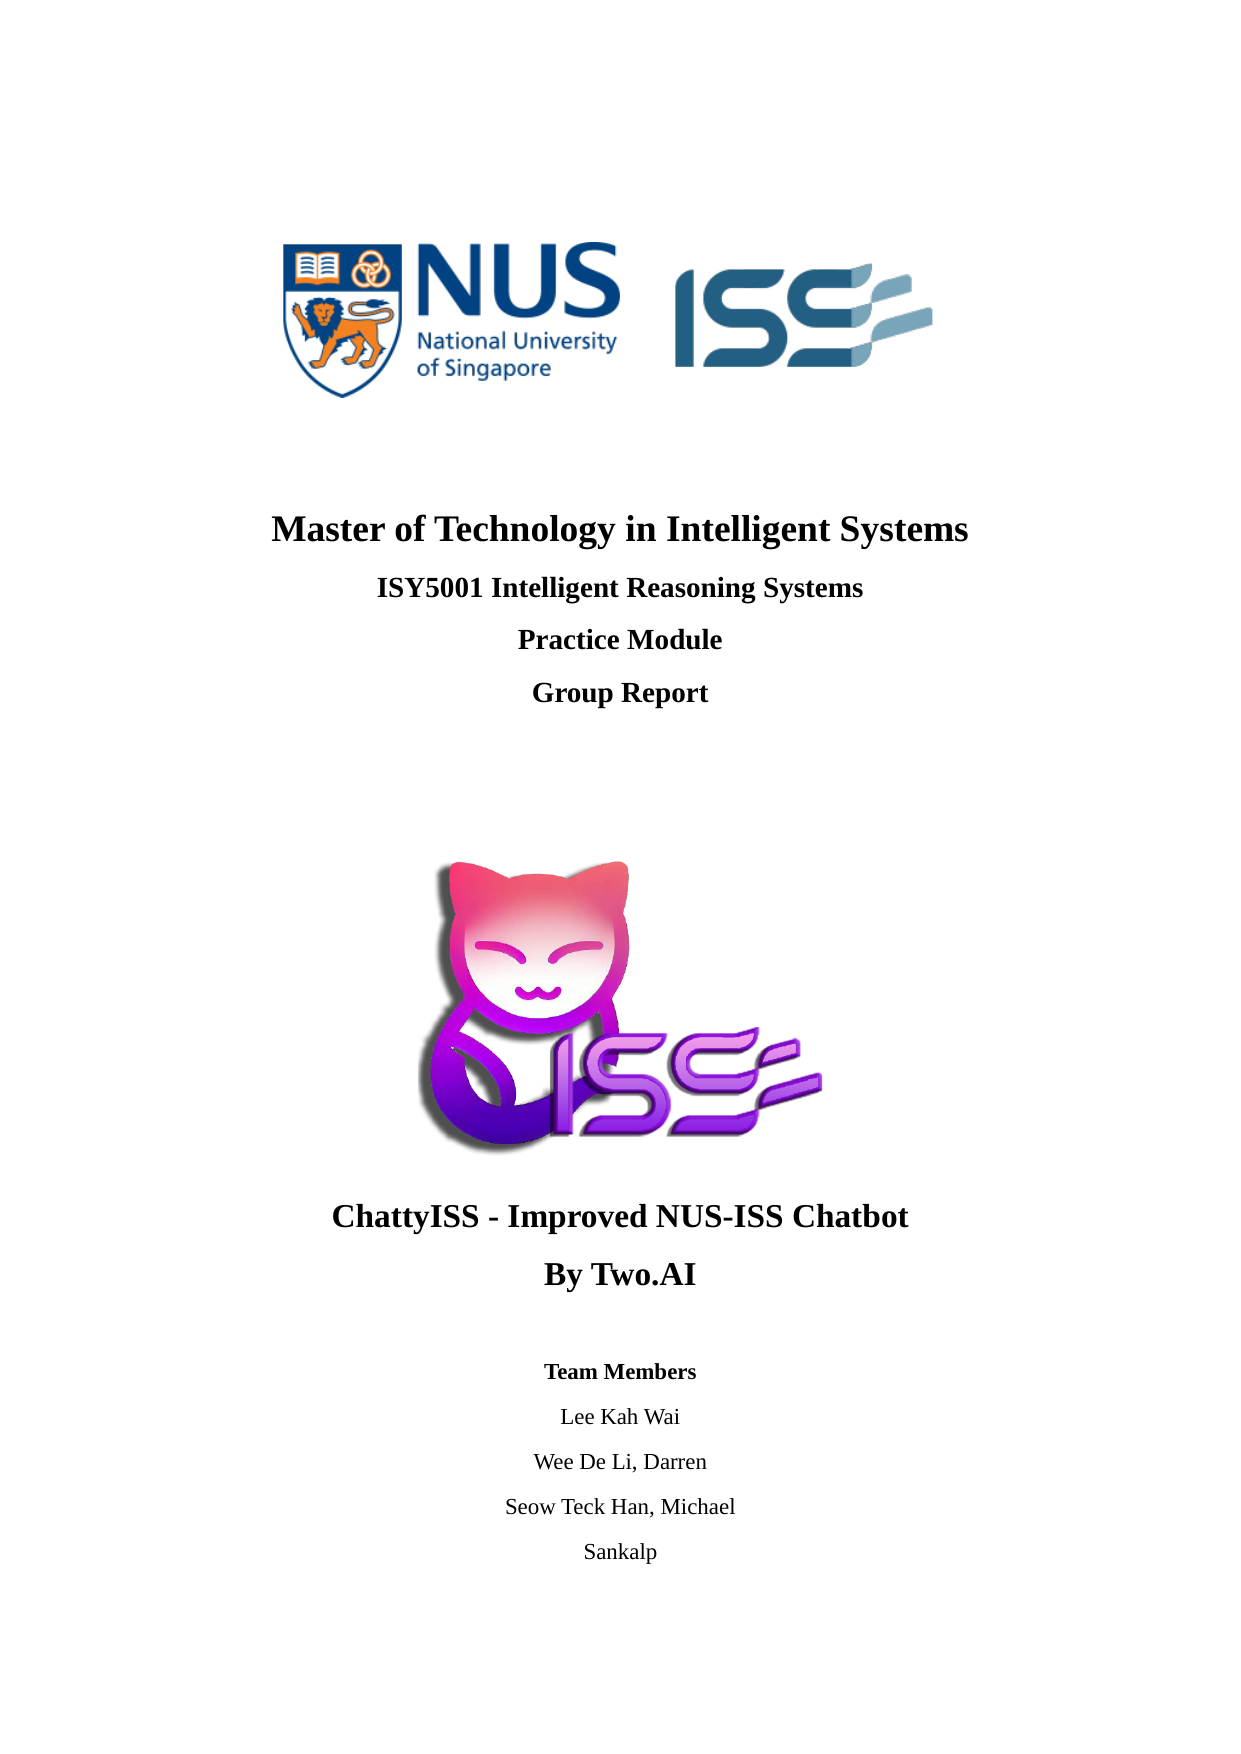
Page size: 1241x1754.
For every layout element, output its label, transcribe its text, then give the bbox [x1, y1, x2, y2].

text Team Members [150, 1358, 1090, 1384]
text Lee Kah Wai [150, 1403, 1090, 1429]
text ISY5001 Intelligent Reasoning Systems [150, 570, 1090, 603]
picture [417, 773, 823, 1178]
text Master of Technology in Intelligent Systems [150, 506, 1090, 549]
text Practice Module [150, 622, 1090, 656]
text Sankalp [150, 1538, 1090, 1564]
text Wee De Li, Darren [150, 1448, 1090, 1474]
text By Two.AI [150, 1255, 1090, 1293]
text ChattyISS - Improved NUS-ISS Chatbot [150, 1197, 1090, 1235]
picture [282, 240, 959, 398]
text Seow Teck Han, Michael [150, 1493, 1090, 1519]
text Group Report [150, 675, 1090, 709]
